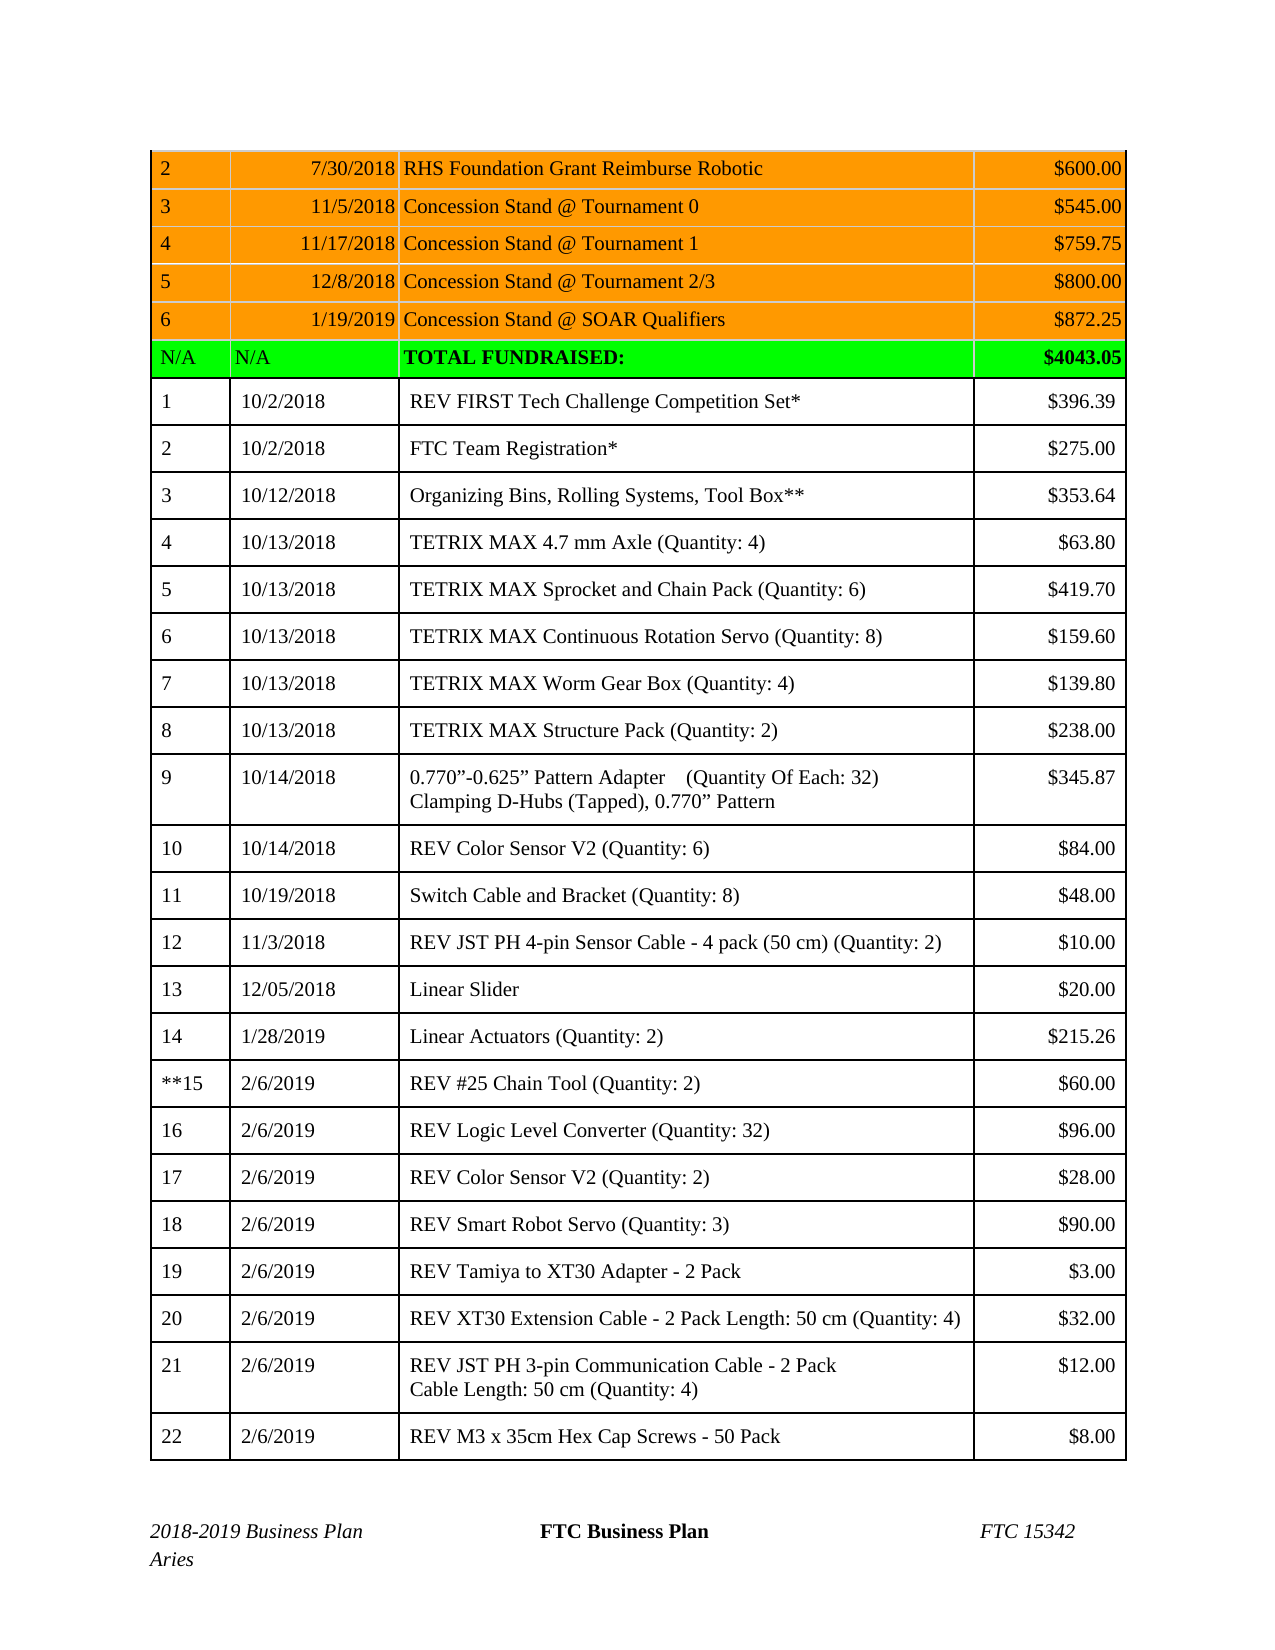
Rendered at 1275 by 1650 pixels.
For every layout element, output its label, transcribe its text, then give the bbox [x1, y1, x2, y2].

table_cell 10/2/2018 [231, 426, 398, 471]
table_cell 1 [152, 379, 229, 424]
table_cell 10/13/2018 [231, 661, 398, 706]
table_cell $159.60 [975, 614, 1125, 659]
table_cell 10/12/2018 [231, 473, 398, 518]
table_cell **15 [152, 1061, 229, 1106]
table_cell $545.00 [975, 190, 1125, 226]
table_cell N/A [231, 341, 398, 377]
table_cell REV Smart Robot Servo (Quantity: 3) [400, 1202, 973, 1247]
table_cell $353.64 [975, 473, 1125, 518]
table_cell 22 [152, 1414, 229, 1458]
table_cell $8.00 [975, 1414, 1125, 1458]
table_cell 6 [152, 303, 230, 339]
table_cell REV M3 x 35cm Hex Cap Screws - 50 Pack [400, 1414, 973, 1458]
table_cell REV Color Sensor V2 (Quantity: 6) [400, 826, 973, 871]
table_cell 5 [152, 265, 230, 301]
table_cell 1/28/2019 [231, 1014, 398, 1059]
table_cell 2/6/2019 [231, 1296, 398, 1341]
table_cell 10/19/2018 [231, 873, 398, 918]
table_cell REV JST PH 3-pin Communication Cable - 2 Pack Cable Length: 50 cm (Quantity: 4) [400, 1343, 973, 1412]
table_cell 10/13/2018 [231, 520, 398, 565]
table_cell RHS Foundation Grant Reimburse Robotic [400, 152, 973, 188]
table_cell $84.00 [975, 826, 1125, 871]
table_cell $12.00 [975, 1343, 1125, 1412]
table_cell $345.87 [975, 755, 1125, 824]
table_cell 2/6/2019 [231, 1343, 398, 1412]
table_cell 10 [152, 826, 229, 871]
table_cell Linear Actuators (Quantity: 2) [400, 1014, 973, 1059]
table_cell TETRIX MAX Structure Pack (Quantity: 2) [400, 708, 973, 753]
table_cell 6 [152, 614, 229, 659]
table_cell 11/17/2018 [231, 227, 398, 263]
table_cell 8 [152, 708, 229, 753]
table_cell 20 [152, 1296, 229, 1341]
table_cell $759.75 [975, 227, 1125, 263]
table_cell Switch Cable and Bracket (Quantity: 8) [400, 873, 973, 918]
table_cell Concession Stand @ Tournament 2/3 [400, 265, 973, 301]
table_cell REV Tamiya to XT30 Adapter - 2 Pack [400, 1249, 973, 1293]
table_cell $215.26 [975, 1014, 1125, 1059]
table_cell $20.00 [975, 967, 1125, 1012]
table_cell 17 [152, 1155, 229, 1199]
table_cell 12/8/2018 [231, 265, 398, 301]
table_cell 2/6/2019 [231, 1061, 398, 1106]
table_cell 10/13/2018 [231, 567, 398, 612]
table_cell 10/13/2018 [231, 708, 398, 753]
table_cell 0.770”-0.625” Pattern Adapter (Quantity Of Each: 32) Clamping D-Hubs (Tapped), 0.770” Pattern [400, 755, 973, 824]
table_cell 7 [152, 661, 229, 706]
table_cell 10/14/2018 [231, 826, 398, 871]
table_cell 4 [152, 520, 229, 565]
table_cell N/A [152, 341, 230, 377]
table_cell $4043.05 [975, 341, 1125, 377]
table_cell TETRIX MAX Worm Gear Box (Quantity: 4) [400, 661, 973, 706]
table_cell 10/14/2018 [231, 755, 398, 824]
table_cell $10.00 [975, 920, 1125, 965]
table_cell 10/2/2018 [231, 379, 398, 424]
table_cell 11/3/2018 [231, 920, 398, 965]
table_cell Concession Stand @ SOAR Qualifiers [400, 303, 973, 339]
table_cell 2/6/2019 [231, 1108, 398, 1153]
table_cell $396.39 [975, 379, 1125, 424]
table_cell 3 [152, 473, 229, 518]
table_cell $63.80 [975, 520, 1125, 565]
table_cell REV XT30 Extension Cable - 2 Pack Length: 50 cm (Quantity: 4) [400, 1296, 973, 1341]
table_cell REV FIRST Tech Challenge Competition Set* [400, 379, 973, 424]
table_cell $60.00 [975, 1061, 1125, 1106]
table_cell 18 [152, 1202, 229, 1247]
table_cell 2 [152, 426, 229, 471]
table_cell REV JST PH 4-pin Sensor Cable - 4 pack (50 cm) (Quantity: 2) [400, 920, 973, 965]
table_cell Concession Stand @ Tournament 1 [400, 227, 973, 263]
table_cell Organizing Bins, Rolling Systems, Tool Box** [400, 473, 973, 518]
table_cell $800.00 [975, 265, 1125, 301]
table_cell 12/05/2018 [231, 967, 398, 1012]
table_cell TETRIX MAX Sprocket and Chain Pack (Quantity: 6) [400, 567, 973, 612]
table_cell TOTAL FUNDRAISED: [400, 341, 973, 377]
table_cell 19 [152, 1249, 229, 1293]
table_cell $139.80 [975, 661, 1125, 706]
table_cell 3 [152, 190, 230, 226]
table_cell REV #25 Chain Tool (Quantity: 2) [400, 1061, 973, 1106]
table_cell 2 [152, 152, 230, 188]
table_cell $28.00 [975, 1155, 1125, 1199]
table_cell $419.70 [975, 567, 1125, 612]
table_cell $96.00 [975, 1108, 1125, 1153]
table_cell $32.00 [975, 1296, 1125, 1341]
table_cell 10/13/2018 [231, 614, 398, 659]
table_cell 1/19/2019 [231, 303, 398, 339]
table_cell 4 [152, 227, 230, 263]
table_cell 13 [152, 967, 229, 1012]
table_cell 2/6/2019 [231, 1414, 398, 1458]
table_cell 2/6/2019 [231, 1155, 398, 1199]
table_cell TETRIX MAX 4.7 mm Axle (Quantity: 4) [400, 520, 973, 565]
table_cell 7/30/2018 [231, 152, 398, 188]
table_cell $238.00 [975, 708, 1125, 753]
table_cell $872.25 [975, 303, 1125, 339]
table_cell 5 [152, 567, 229, 612]
table_cell TETRIX MAX Continuous Rotation Servo (Quantity: 8) [400, 614, 973, 659]
table_cell 2/6/2019 [231, 1202, 398, 1247]
table_cell 21 [152, 1343, 229, 1412]
table_cell 12 [152, 920, 229, 965]
table_cell 11/5/2018 [231, 190, 398, 226]
table_cell $90.00 [975, 1202, 1125, 1247]
table_cell Concession Stand @ Tournament 0 [400, 190, 973, 226]
table_cell 14 [152, 1014, 229, 1059]
table_cell $600.00 [975, 152, 1125, 188]
table_cell 9 [152, 755, 229, 824]
table_cell 11 [152, 873, 229, 918]
table_cell 16 [152, 1108, 229, 1153]
table_cell $275.00 [975, 426, 1125, 471]
table_cell REV Color Sensor V2 (Quantity: 2) [400, 1155, 973, 1199]
table_cell 2/6/2019 [231, 1249, 398, 1293]
table_cell $3.00 [975, 1249, 1125, 1293]
table_cell FTC Team Registration* [400, 426, 973, 471]
table_cell Linear Slider [400, 967, 973, 1012]
table_cell $48.00 [975, 873, 1125, 918]
table_cell REV Logic Level Converter (Quantity: 32) [400, 1108, 973, 1153]
